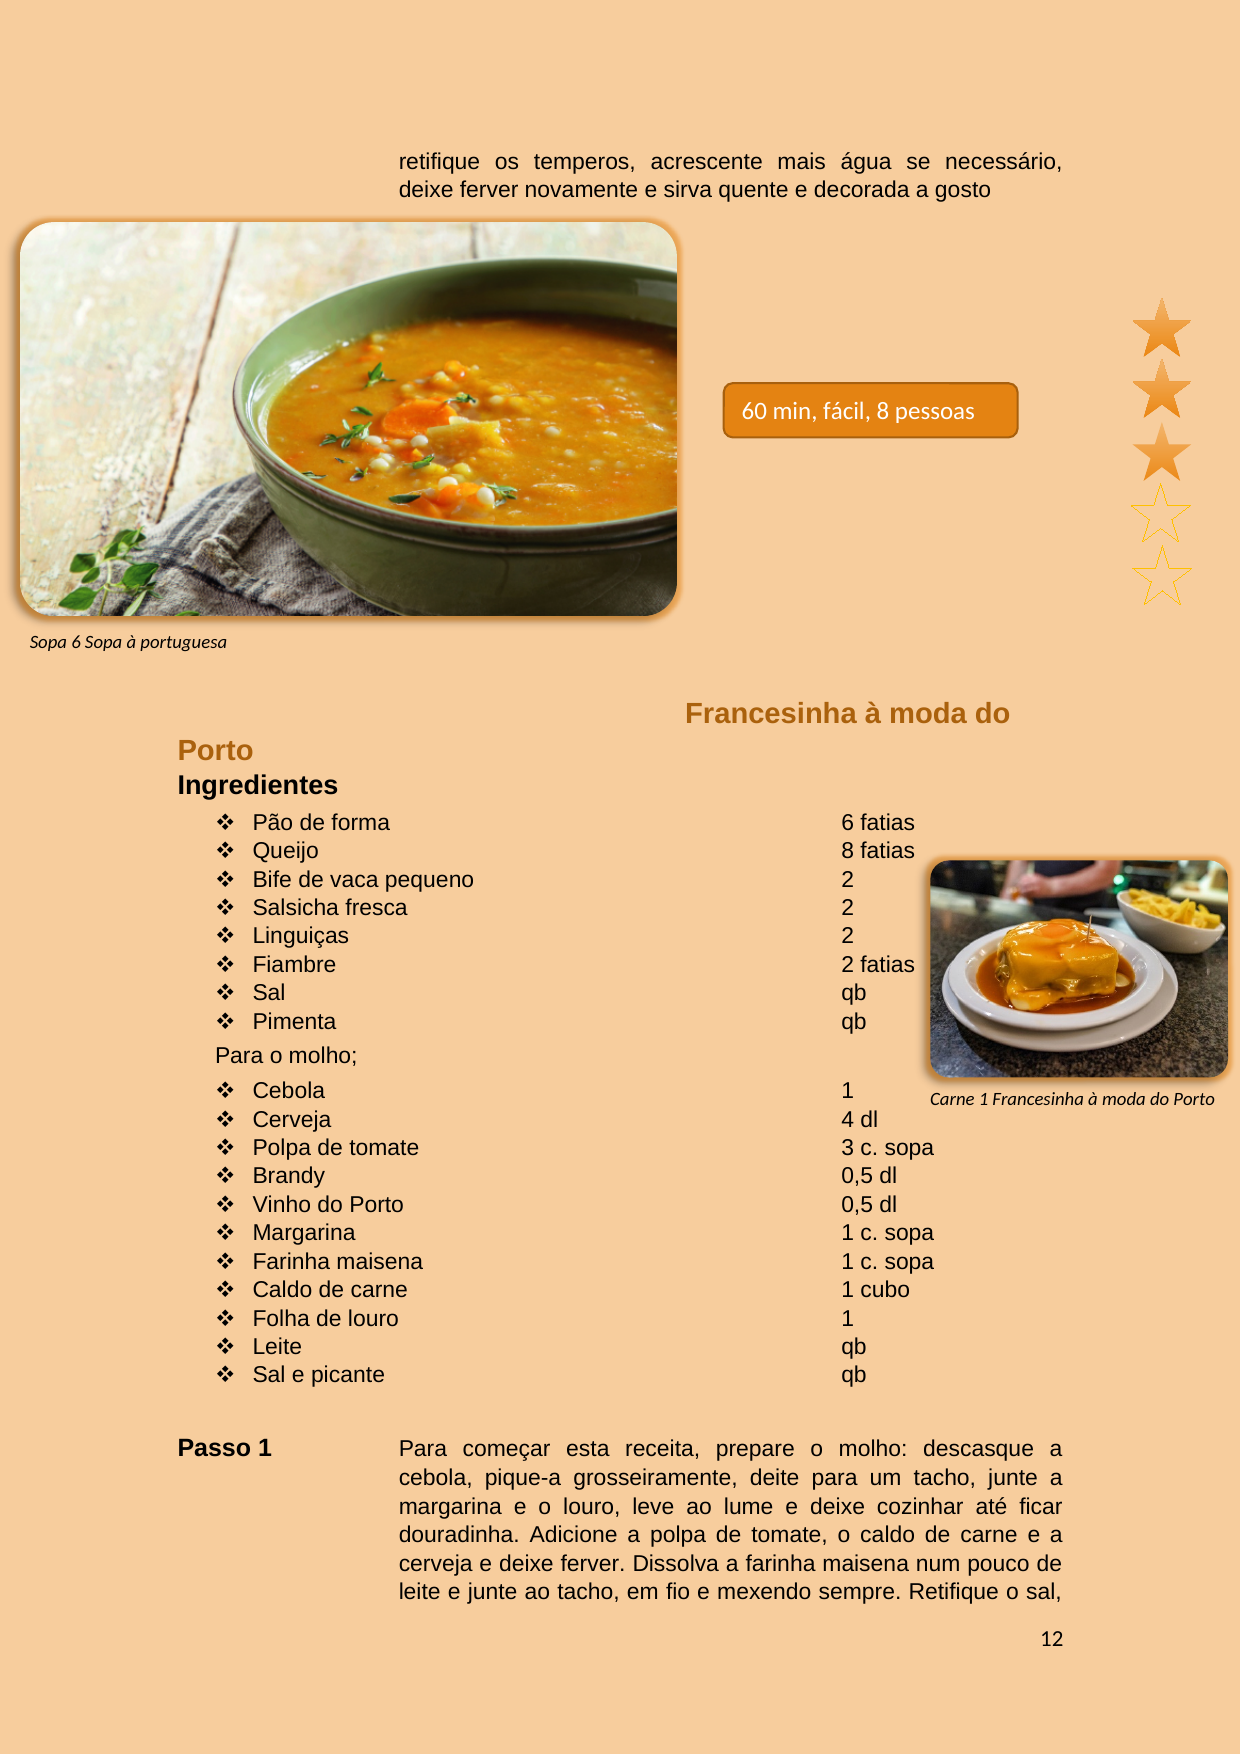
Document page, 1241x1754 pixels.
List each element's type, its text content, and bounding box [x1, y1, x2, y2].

picture [20, 222, 677, 616]
list Bife de vaca pequeno 2 [215, 866, 1063, 892]
list Folha de louro 1 [215, 1304, 1063, 1331]
list Sal qb [215, 979, 1063, 1006]
text Ingredientes [177, 769, 1063, 800]
list Queijo 8 fatias [215, 837, 1063, 863]
text Para o molho; [215, 1042, 1063, 1069]
picture [930, 860, 1229, 1078]
list Leite qb [215, 1333, 1063, 1359]
list Vinho do Porto 0,5 dl [215, 1191, 1063, 1217]
list Polpa de tomate 3 c. sopa [215, 1134, 1063, 1160]
list Brandy 0,5 dl [215, 1162, 1063, 1189]
list Pimenta qb [215, 1008, 1063, 1034]
list Cerveja 4 dl [215, 1106, 1063, 1132]
list Fiambre 2 fatias [215, 951, 1063, 977]
list Linguiças 2 [215, 922, 1063, 949]
list Salsicha fresca 2 [215, 894, 1063, 920]
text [177, 1433, 1063, 1604]
list Sal e picante qb [215, 1361, 1063, 1388]
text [177, 148, 1063, 202]
list Cebola 1 [215, 1077, 1063, 1103]
list Farinha maisena 1 c. sopa [215, 1248, 1063, 1274]
list Margarina 1 c. sopa [215, 1219, 1063, 1246]
subtitle Francesinha à moda do Porto [177, 696, 1063, 766]
list Caldo de carne 1 cubo [215, 1276, 1063, 1302]
list Pão de forma 6 fatias [215, 809, 1063, 835]
